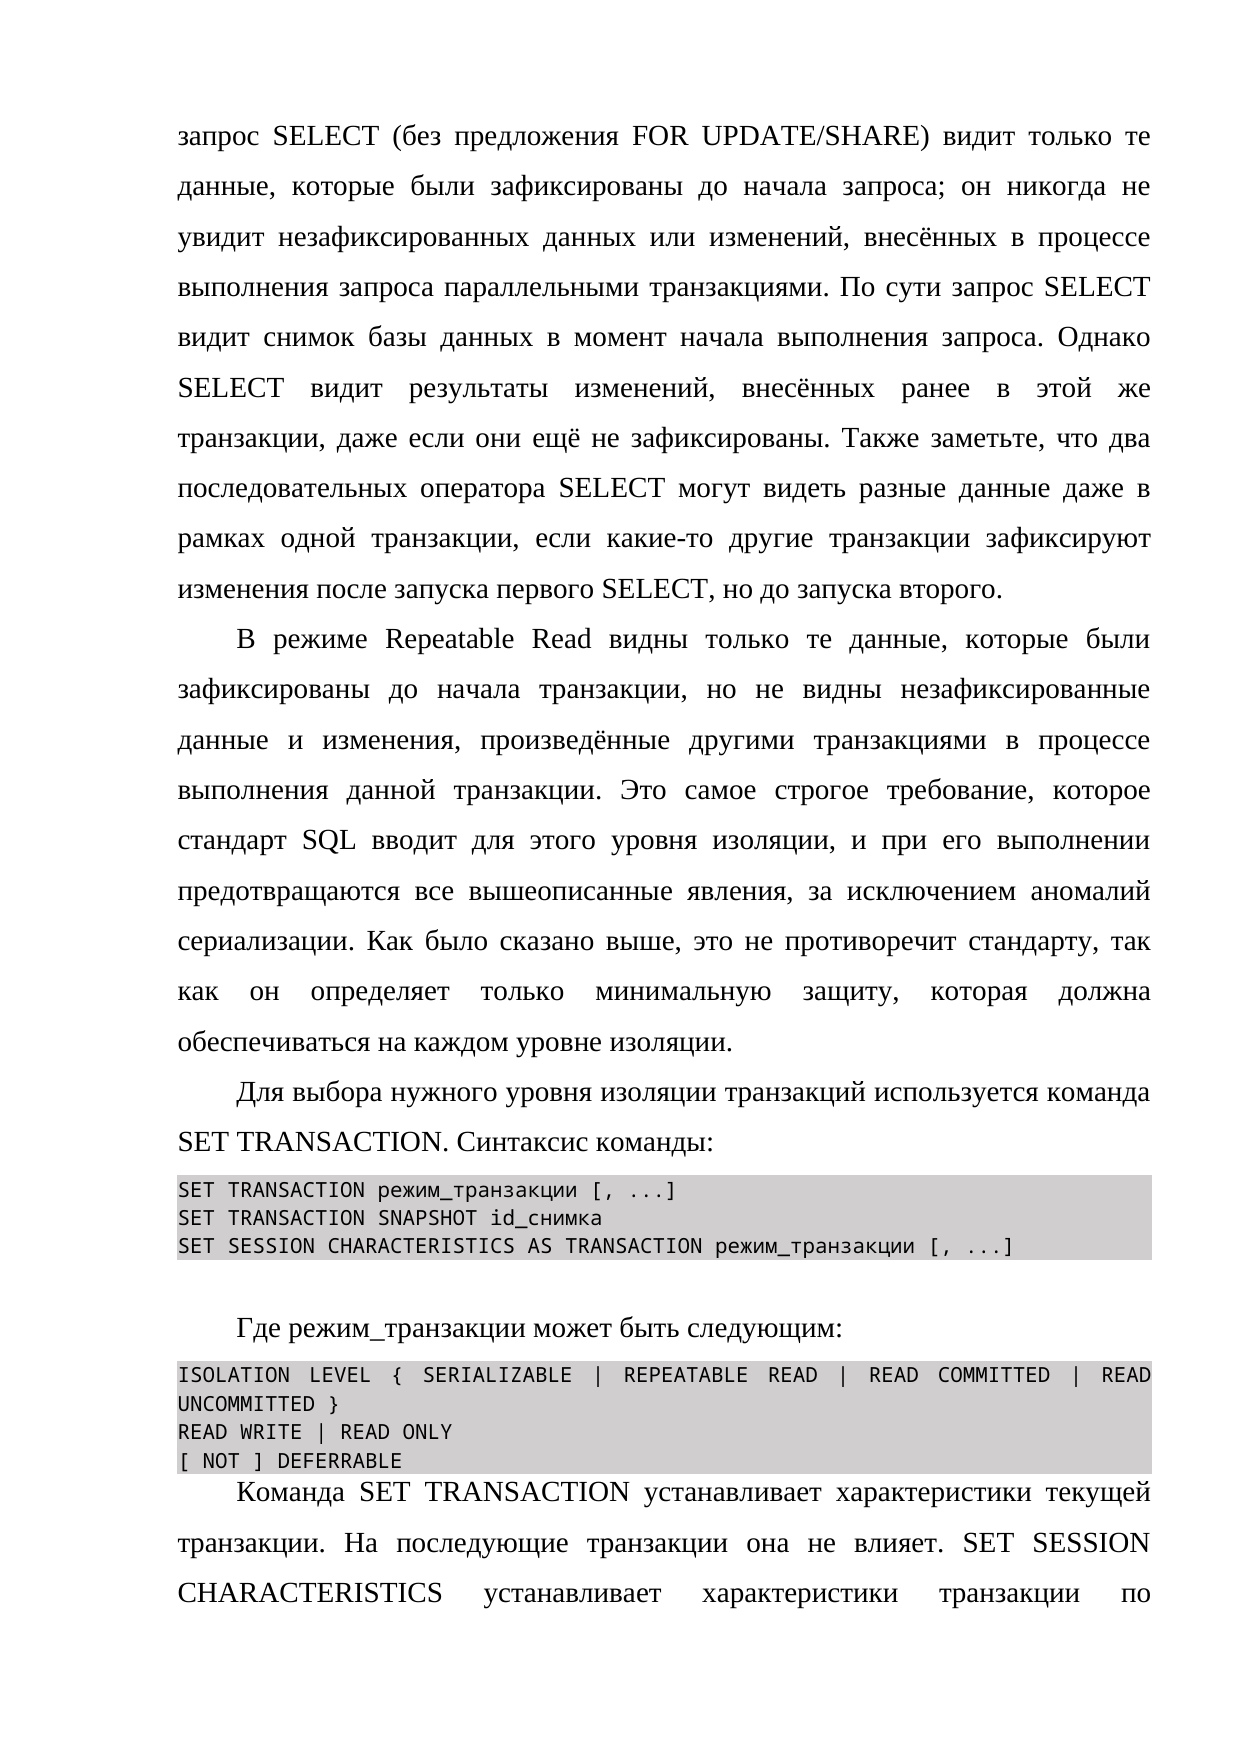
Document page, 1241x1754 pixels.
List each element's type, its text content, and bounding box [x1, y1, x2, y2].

text [ NOT ] DEFERRABLE [177, 1446, 1152, 1474]
text SET TRANSACTION SNAPSHOT id_снимка [177, 1203, 1152, 1232]
text SET TRANSACTION режим_транзакции [, ...] [177, 1175, 1152, 1203]
text В режиме Repeatable Read видны только те данные, которые были зафиксированы до начала транзакции, но не видны незафиксированные данные и изменения, произведённые другими транзакциями в процессе выполнения данной транзакции. Это самое строгое требование, которое стандарт SQL вводит для этого уровня изоляции, и при его выполнении предотвращаются все вышеописанные явления, за исключением аномалий сериализации. Как было сказано выше, это не противоречит стандарту, так как он определяет только минимальную защиту, которая должна обеспечиваться на каждом уровне изоляции. [177, 621, 1152, 1057]
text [177, 118, 1152, 604]
text Где режим_транзакции может быть следующим: [177, 1310, 1152, 1344]
text READ WRITE | READ ONLY [177, 1417, 1152, 1446]
text Для выбора нужного уровня изоляции транзакций используется команда SET TRANSACTION. Синтаксис команды: [177, 1074, 1152, 1158]
text ISOLATION LEVEL { SERIALIZABLE | REPEATABLE READ | READ COMMITTED | READ UNCOMMITTED } [177, 1361, 1152, 1417]
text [177, 1474, 1152, 1608]
text SET SESSION CHARACTERISTICS AS TRANSACTION режим_транзакции [, ...] [177, 1232, 1152, 1260]
